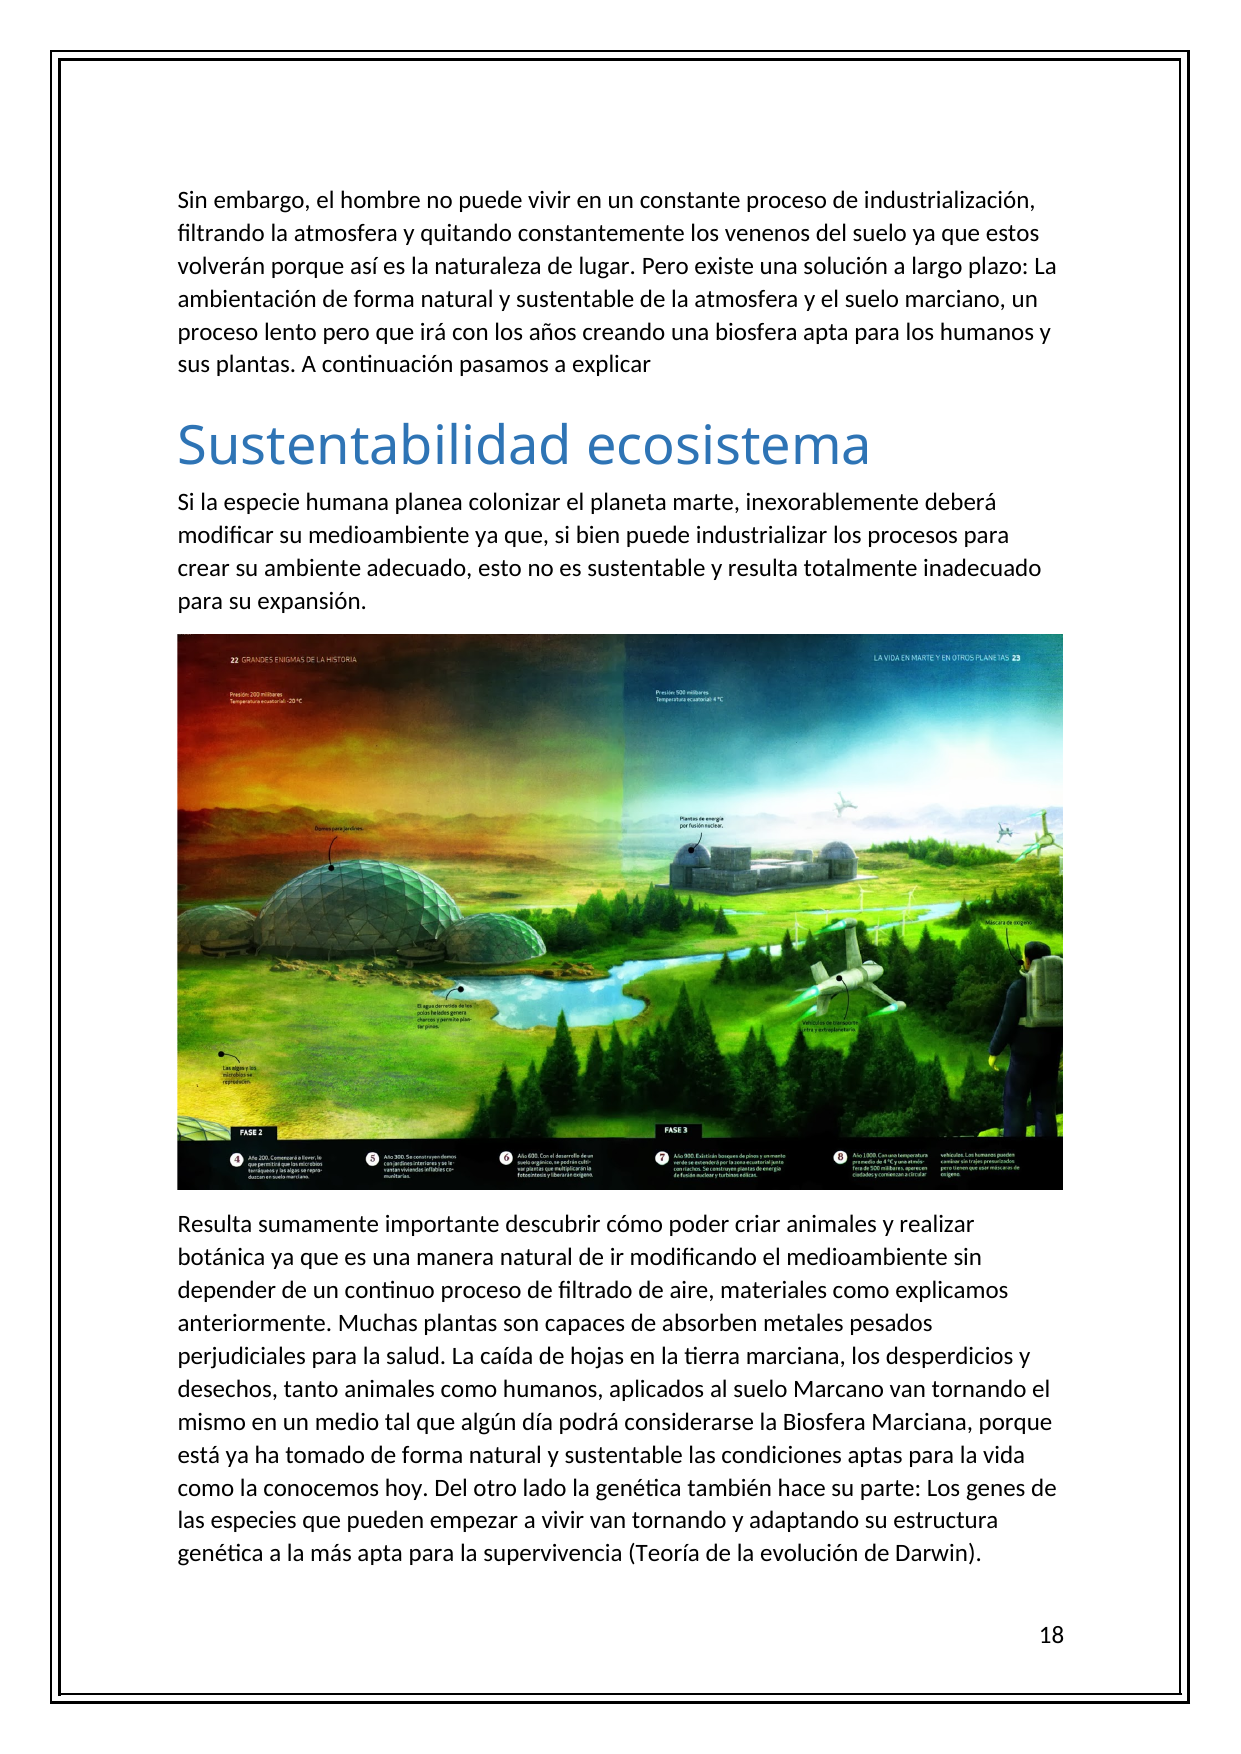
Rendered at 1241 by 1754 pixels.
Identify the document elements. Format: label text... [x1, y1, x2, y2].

subtitle Sustentabilidad ecosistema [177, 407, 1063, 480]
text Resulta sumamente importante descubrir cómo poder criar animales y realizar botánica ya que es una manera natural de ir modificando el medioambiente sin depender de un continuo proceso de filtrado de aire, materiales como explicamos anteriormente. Muchas plantas son capaces de absorben metales pesados perjudiciales para la salud. La caída de hojas en la tierra marciana, los desperdicios y desechos, tanto animales como humanos, aplicados al suelo Marcano van tornando el mismo en un medio tal que algún día podrá considerarse la Biosfera Marciana, porque está ya ha tomado de forma natural y sustentable las condiciones aptas para la vida como la conocemos hoy. Del otro lado la genética también hace su parte: Los genes de las especies que pueden empezar a vivir van tornando y adaptando su estructura genética a la más apta para la supervivencia (Teoría de la evolución de Darwin). [177, 1208, 1063, 1568]
text Si la especie humana planea colonizar el planeta marte, inexorablemente deberá modificar su medioambiente ya que, si bien puede industrializar los procesos para crear su ambiente adecuado, esto no es sustentable y resulta totalmente inadecuado para su expansión. [177, 486, 1063, 615]
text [177, 148, 1063, 379]
picture [177, 634, 1063, 1190]
